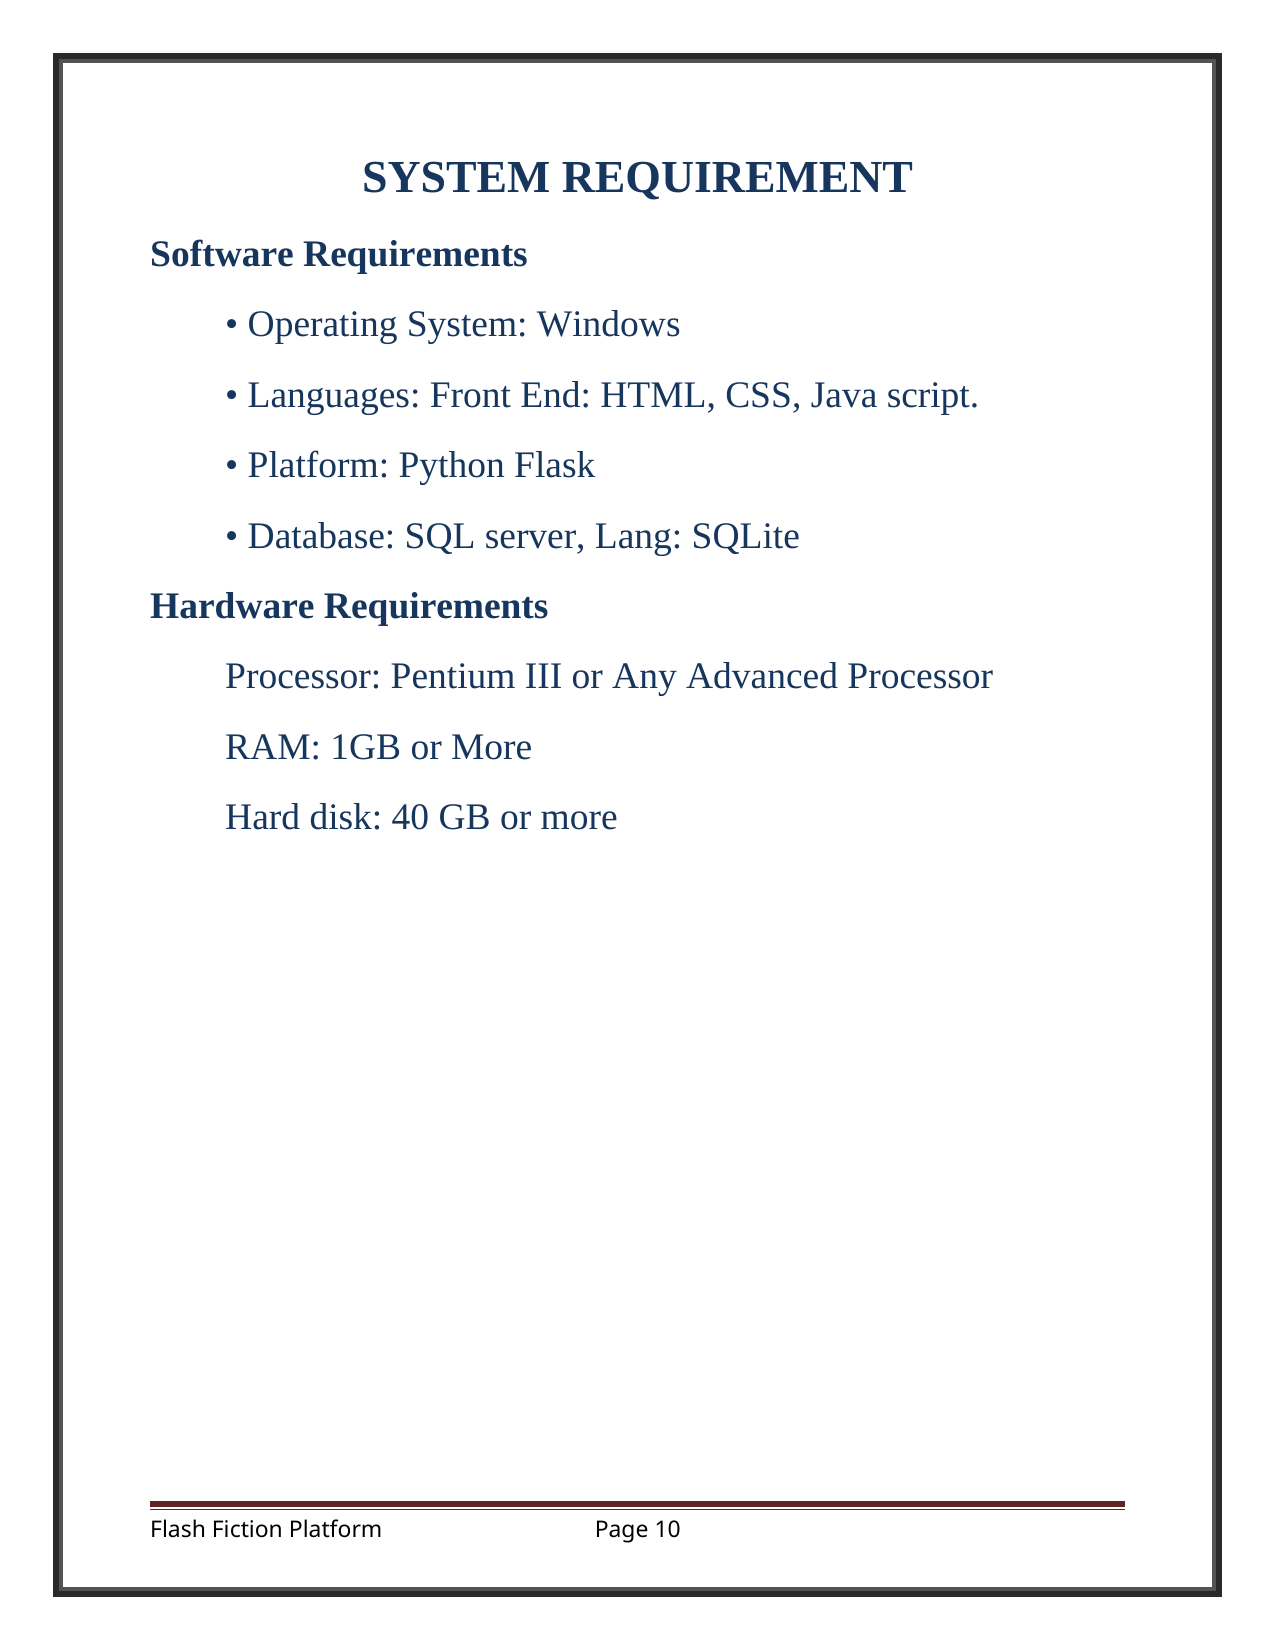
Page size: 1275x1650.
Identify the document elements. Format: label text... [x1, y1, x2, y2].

text • Operating System: Windows [225, 302, 1125, 345]
text SYSTEM REQUIREMENT [150, 150, 1125, 203]
text RAM: 1GB or More [225, 724, 1125, 767]
text • Languages: Front End: HTML, CSS, Java script. [225, 372, 1125, 415]
text • Database: SQL server, Lang: SQLite [225, 513, 1125, 556]
text Hardware Requirements [150, 583, 1125, 627]
text Software Requirements [150, 231, 1125, 274]
text Processor: Pentium III or Any Advanced Processor [225, 654, 1125, 697]
text • Platform: Python Flask [225, 443, 1125, 486]
text Hard disk: 40 GB or more [225, 795, 1125, 838]
